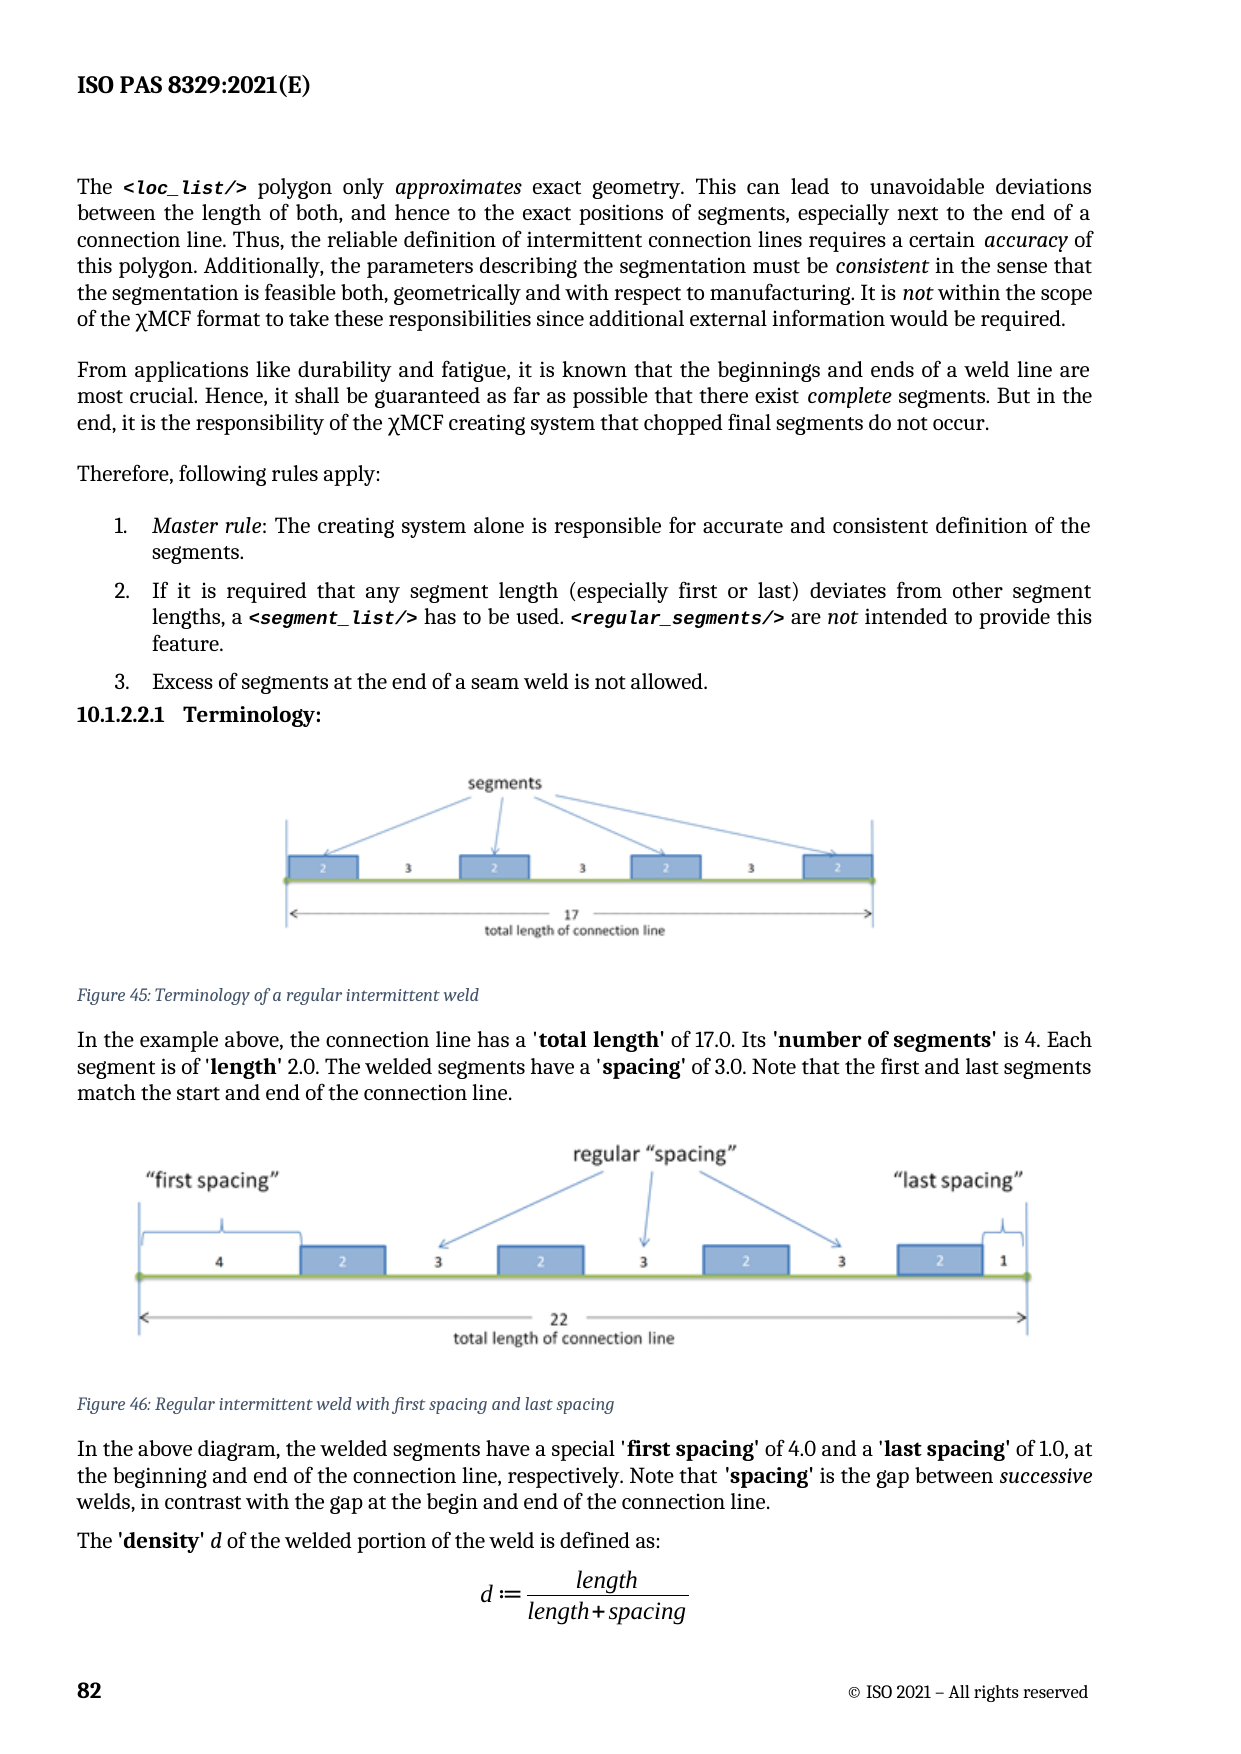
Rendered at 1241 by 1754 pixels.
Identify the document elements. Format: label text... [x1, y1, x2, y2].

list Master rule: The creating system alone is responsible for accurate and consistent definition of the segments. [114, 512, 1092, 565]
text The <loc_list/> polygon only approximates exact geometry. This can lead to unavoidable deviations between the length of both, and hence to the exact positions of segments, especially next to the end of a connection line. Thus, the reliable definition of intermittent connection lines requires a certain accuracy of this polygon. Additionally, the parameters describing the segmentation must be consistent in the sense that the segmentation is feasible both, geometrically and with respect to manufacturing. It is not within the scope of the χMCF format to take these responsibilities since additional external information would be required. [77, 174, 1092, 332]
picture [238, 753, 931, 973]
picture [121, 1118, 1049, 1382]
text Figure 46: Regular intermittent weld with first spacing and last spacing [77, 1394, 1092, 1415]
list If it is required that any segment length (especially first or last) deviates from other segment lengths, a <segment_list/> has to be used. <regular_segments/> are not intended to provide this feature. [114, 578, 1092, 657]
text In the above diagram, the welded segments have a special 'first spacing' of 4.0 and a 'last spacing' of 1.0, at the beginning and end of the connection line, respectively. Note that 'spacing' is the gap between successive welds, in contrast with the gap at the begin and end of the connection line. [77, 1436, 1092, 1515]
text Therefore, following rules apply: [77, 461, 1092, 487]
text The 'density' d of the welded portion of the weld is defined as: [77, 1528, 1092, 1554]
subtitle Terminology: [77, 702, 1092, 728]
list Excess of segments at the end of a seam weld is not allowed. [114, 669, 1092, 696]
text From applications like durability and fatigue, it is known that the beginnings and ends of a weld line are most crucial. Hence, it shall be guaranteed as far as possible that there exist complete segments. But in the end, it is the responsibility of the χMCF creating system that chopped final segments do not occur. [77, 357, 1092, 436]
text Figure 45: Terminology of a regular intermittent weld [77, 985, 1092, 1006]
text In the example above, the connection line has a 'total length' of 17.0. Its 'number of segments' is 4. Each segment is of 'length' 2.0. The welded segments have a 'spacing' of 3.0. Note that the first and last segments match the start and end of the connection line. [77, 1027, 1092, 1106]
